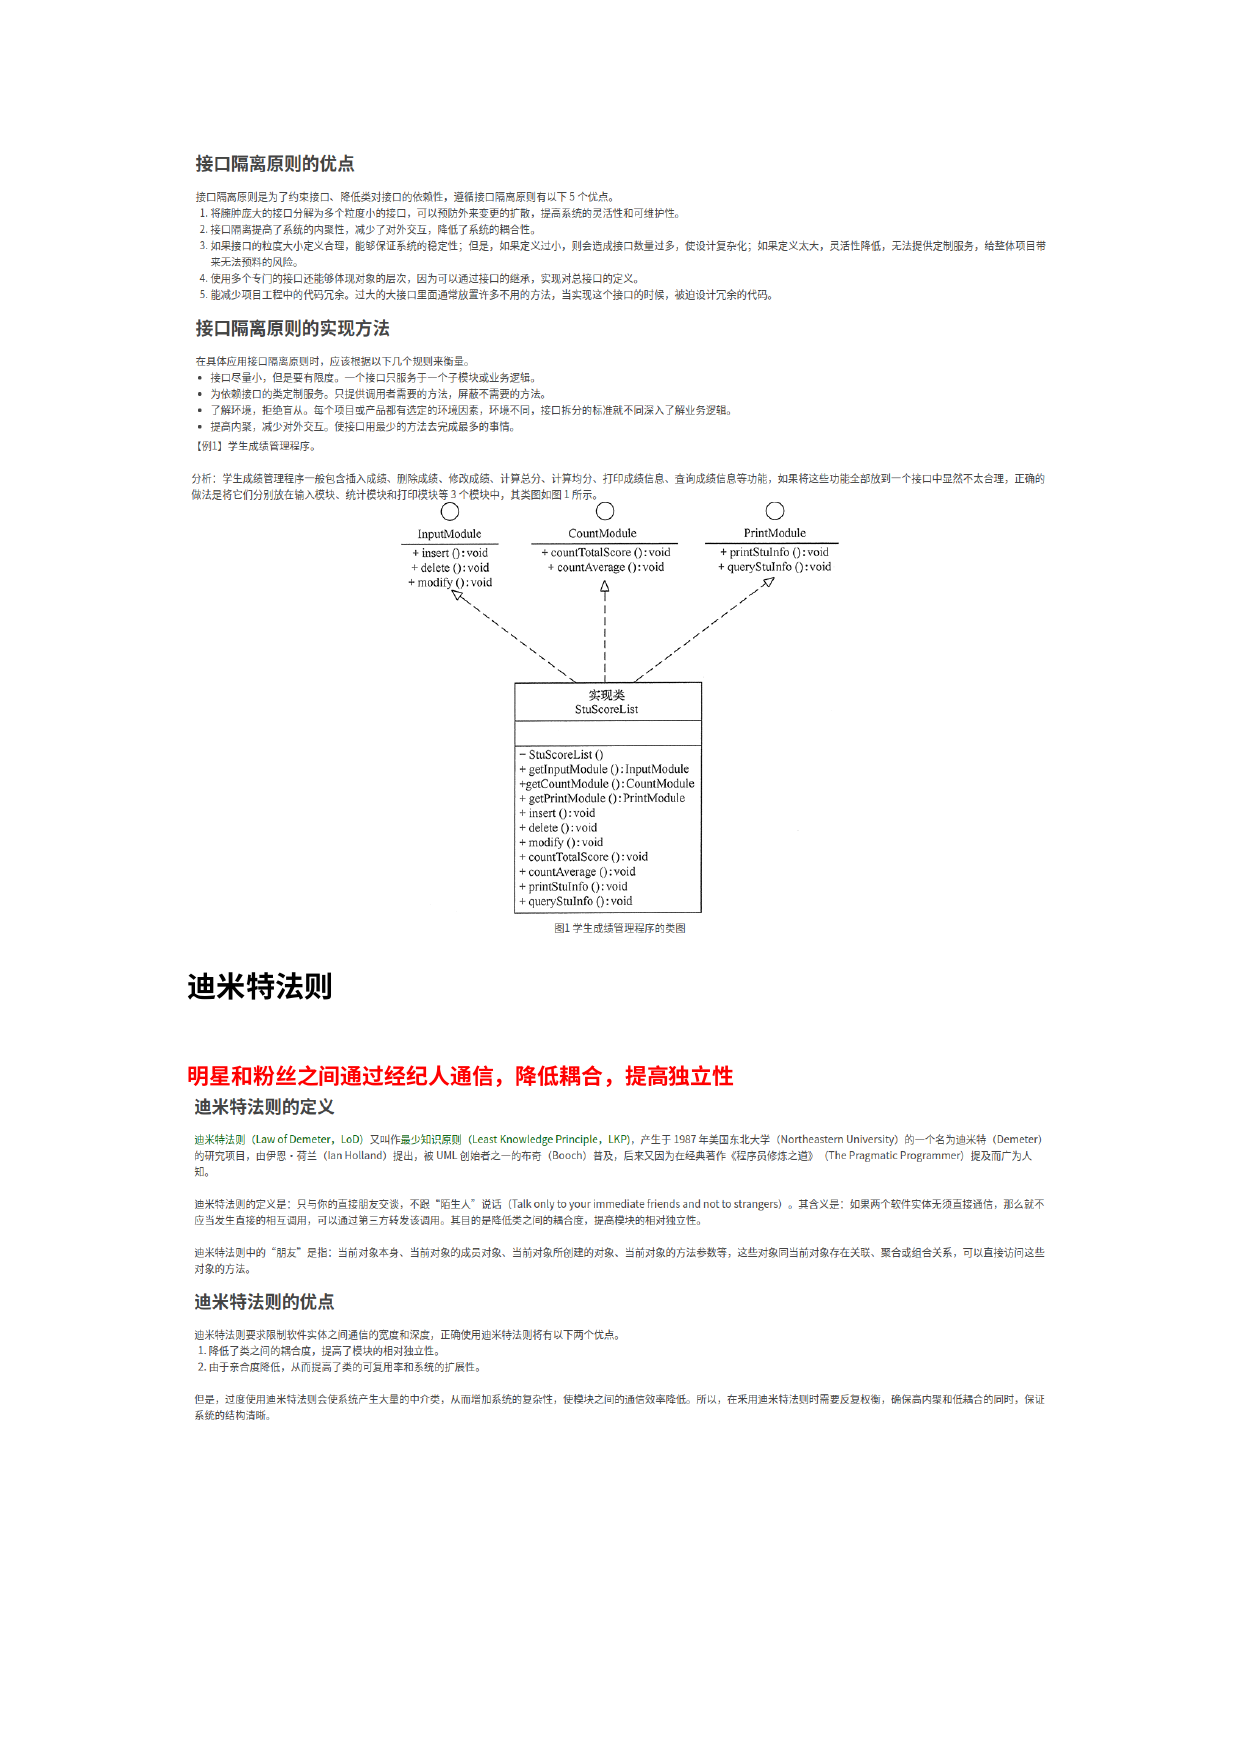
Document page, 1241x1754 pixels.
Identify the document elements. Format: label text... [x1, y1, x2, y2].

text 明星和粉丝之间通过经纪人通信，降低耦合，提高独立性 [187, 1059, 1053, 1090]
subtitle 迪米特法则 [187, 963, 1053, 1006]
picture [187, 150, 1053, 935]
picture [187, 1090, 1053, 1428]
